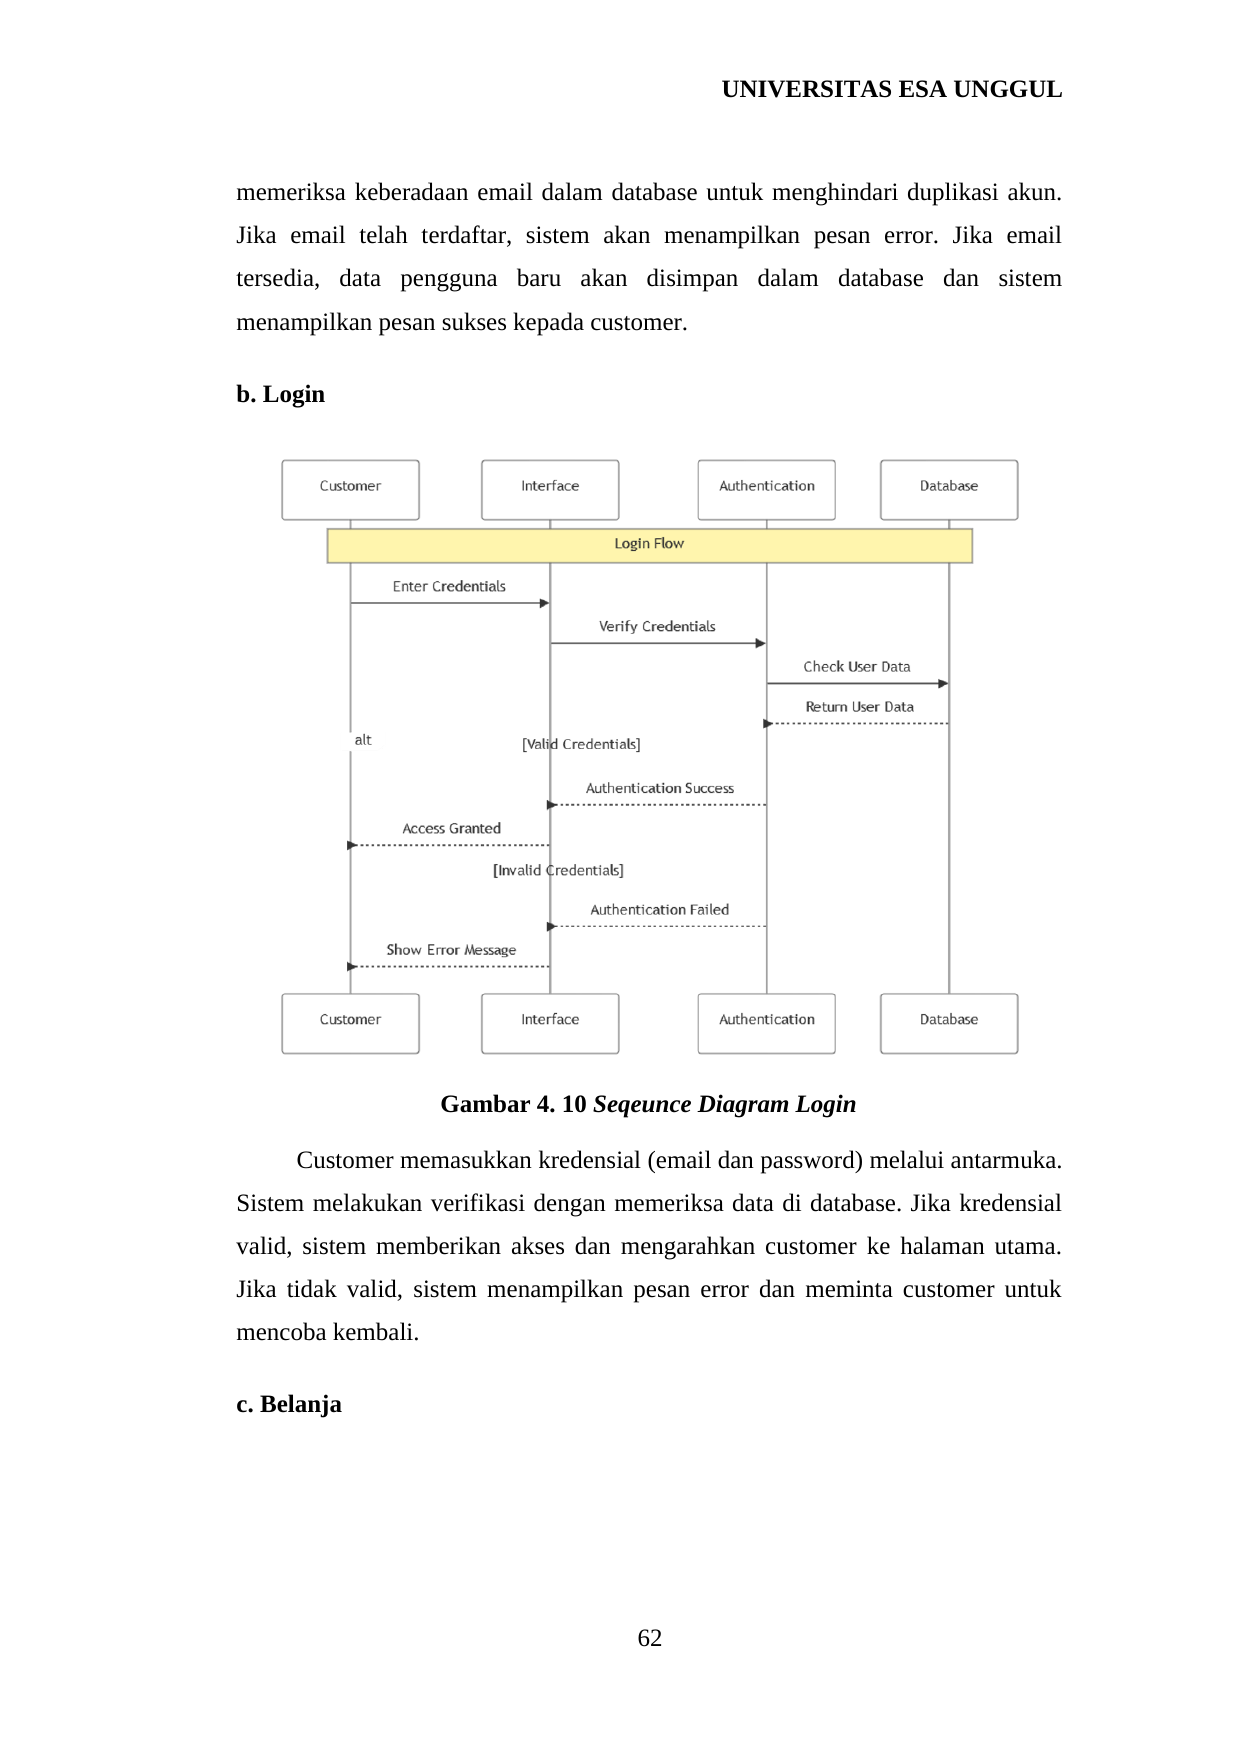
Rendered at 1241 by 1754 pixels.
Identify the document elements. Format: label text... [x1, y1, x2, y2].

text Gambar 4. 10 Seqeunce Diagram Login [236, 1089, 1063, 1118]
picture [236, 451, 1063, 1063]
text Customer memasukkan kredensial (email dan password) melalui antarmuka. Sistem melakukan verifikasi dengan memeriksa data di database. Jika kredensial valid, sistem memberikan akses dan mengarahkan customer ke halaman utama. Jika tidak valid, sistem menampilkan pesan error dan meminta customer untuk mencoba kembali. [236, 1145, 1063, 1346]
subtitle Login [236, 379, 1063, 408]
subtitle Belanja [236, 1389, 1063, 1418]
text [236, 177, 1063, 335]
